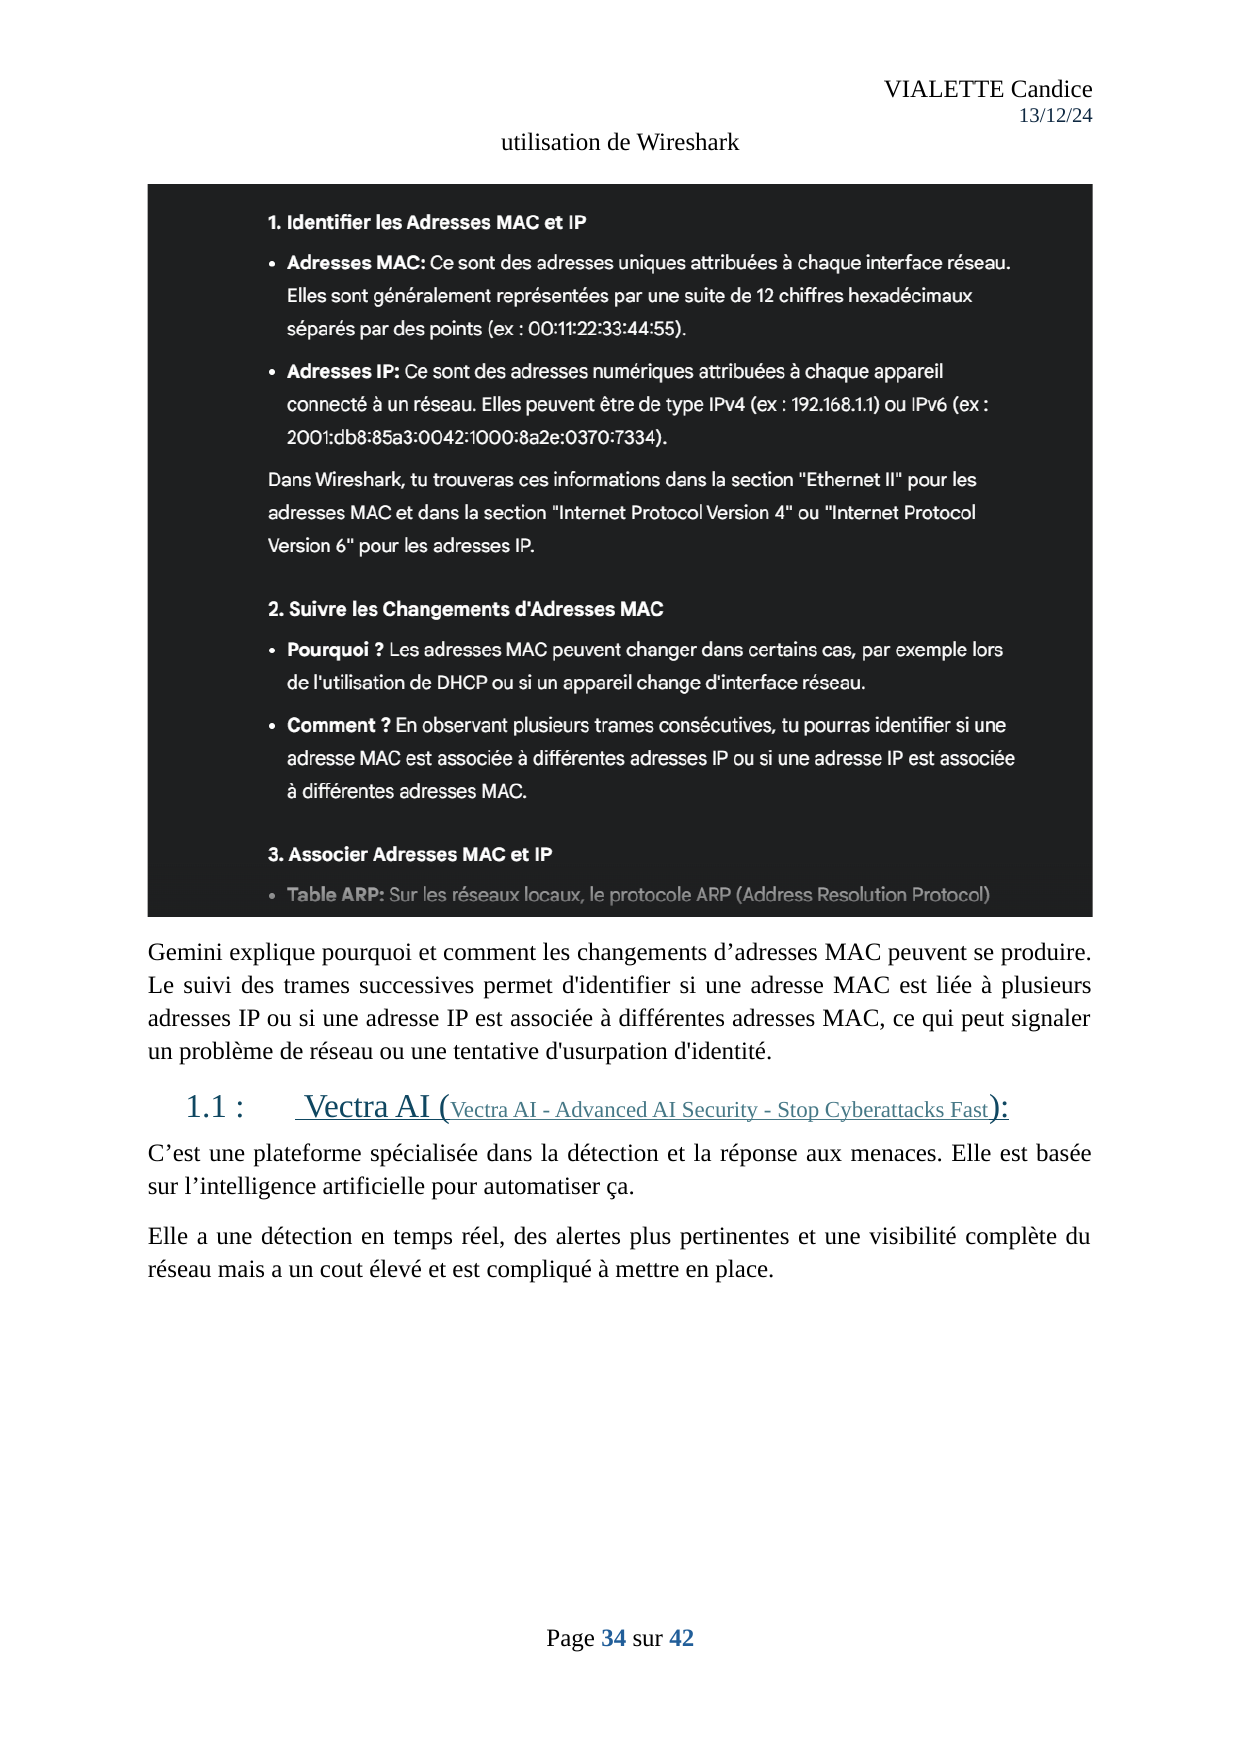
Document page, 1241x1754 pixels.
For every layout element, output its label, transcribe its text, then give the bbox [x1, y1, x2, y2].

subtitle Vectra AI (Vectra AI - Advanced AI Security - Stop Cyberattacks Fast): [185, 1086, 1093, 1124]
text C’est une plateforme spécialisée dans la détection et la réponse aux menaces. Elle est basée sur l’intelligence artificielle pour automatiser ça. [148, 1138, 1093, 1200]
text Gemini explique pourquoi et comment les changements d’adresses MAC peuvent se produire. Le suivi des trames successives permet d'identifier si une adresse MAC est liée à plusieurs adresses IP ou si une adresse IP est associée à différentes adresses MAC, ce qui peut signaler un problème de réseau ou une tentative d'usurpation d'identité. [148, 937, 1093, 1065]
picture [147, 184, 1093, 917]
text Elle a une détection en temps réel, des alertes plus pertinentes et une visibilité complète du réseau mais a un cout élevé et est compliqué à mettre en place. [148, 1221, 1093, 1283]
